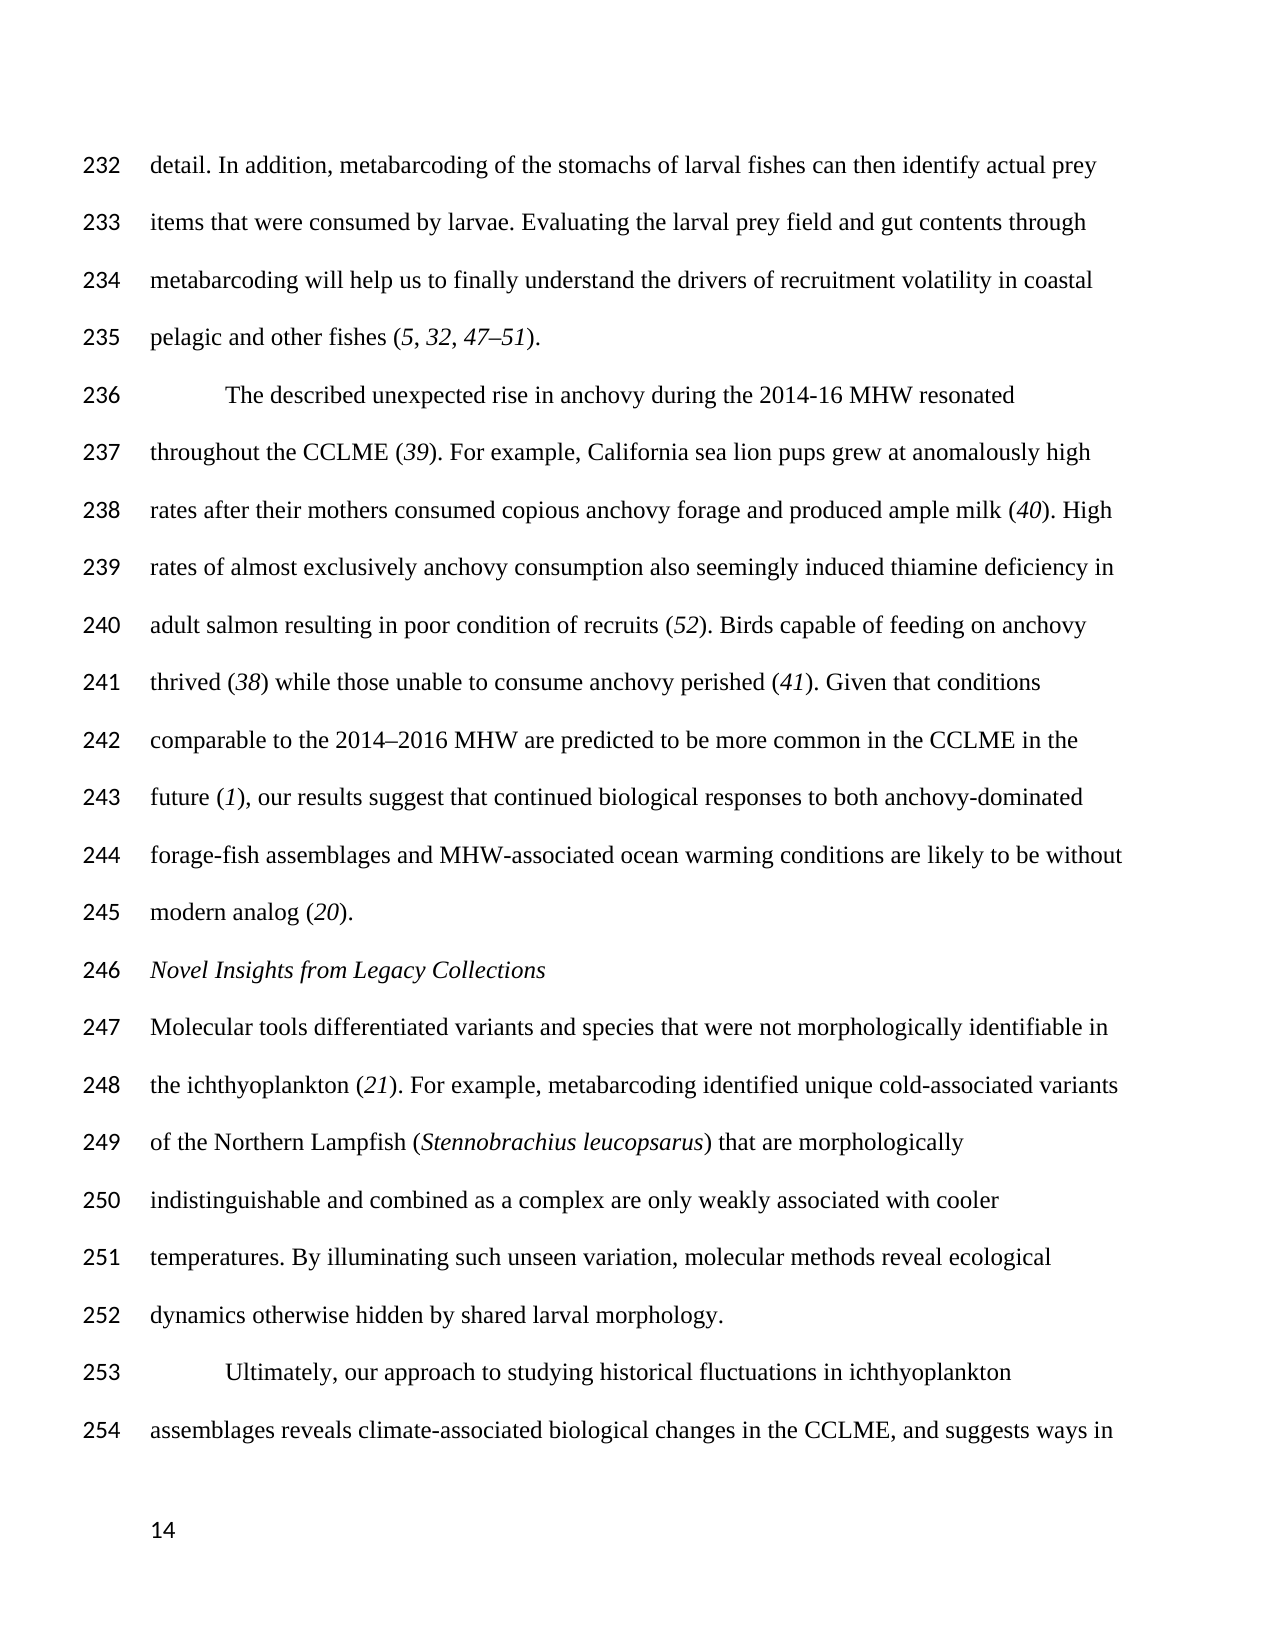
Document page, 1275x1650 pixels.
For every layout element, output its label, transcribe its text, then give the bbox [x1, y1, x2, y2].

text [150, 150, 1125, 351]
text The described unexpected rise in anchovy during the 2014-16 MHW resonated throughout the CCLME (39). For example, California sea lion pups grew at anomalously high rates after their mothers consumed copious anchovy forage and produced ample milk (40). High rates of almost exclusively anchovy consumption also seemingly induced thiamine deficiency in adult salmon resulting in poor condition of recruits (52). Birds capable of feeding on anchovy thrived (38) while those unable to consume anchovy perished (41). Given that conditions comparable to the 2014–2016 MHW are predicted to be more common in the CCLME in the future (1), our results suggest that continued biological responses to both anchovy-dominated forage-fish assemblages and MHW-associated ocean warming conditions are likely to be without modern analog (20). [150, 380, 1125, 926]
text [150, 1357, 1125, 1444]
text Molecular tools differentiated variants and species that were not morphologically identifiable in the ichthyoplankton (21). For example, metabarcoding identified unique cold-associated variants of the Northern Lampfish (Stennobrachius leucopsarus) that are morphologically indistinguishable and combined as a complex are only weakly associated with cooler temperatures. By illuminating such unseen variation, molecular methods reveal ecological dynamics otherwise hidden by shared larval morphology. [150, 1012, 1125, 1329]
text Novel Insights from Legacy Collections [150, 955, 1125, 984]
